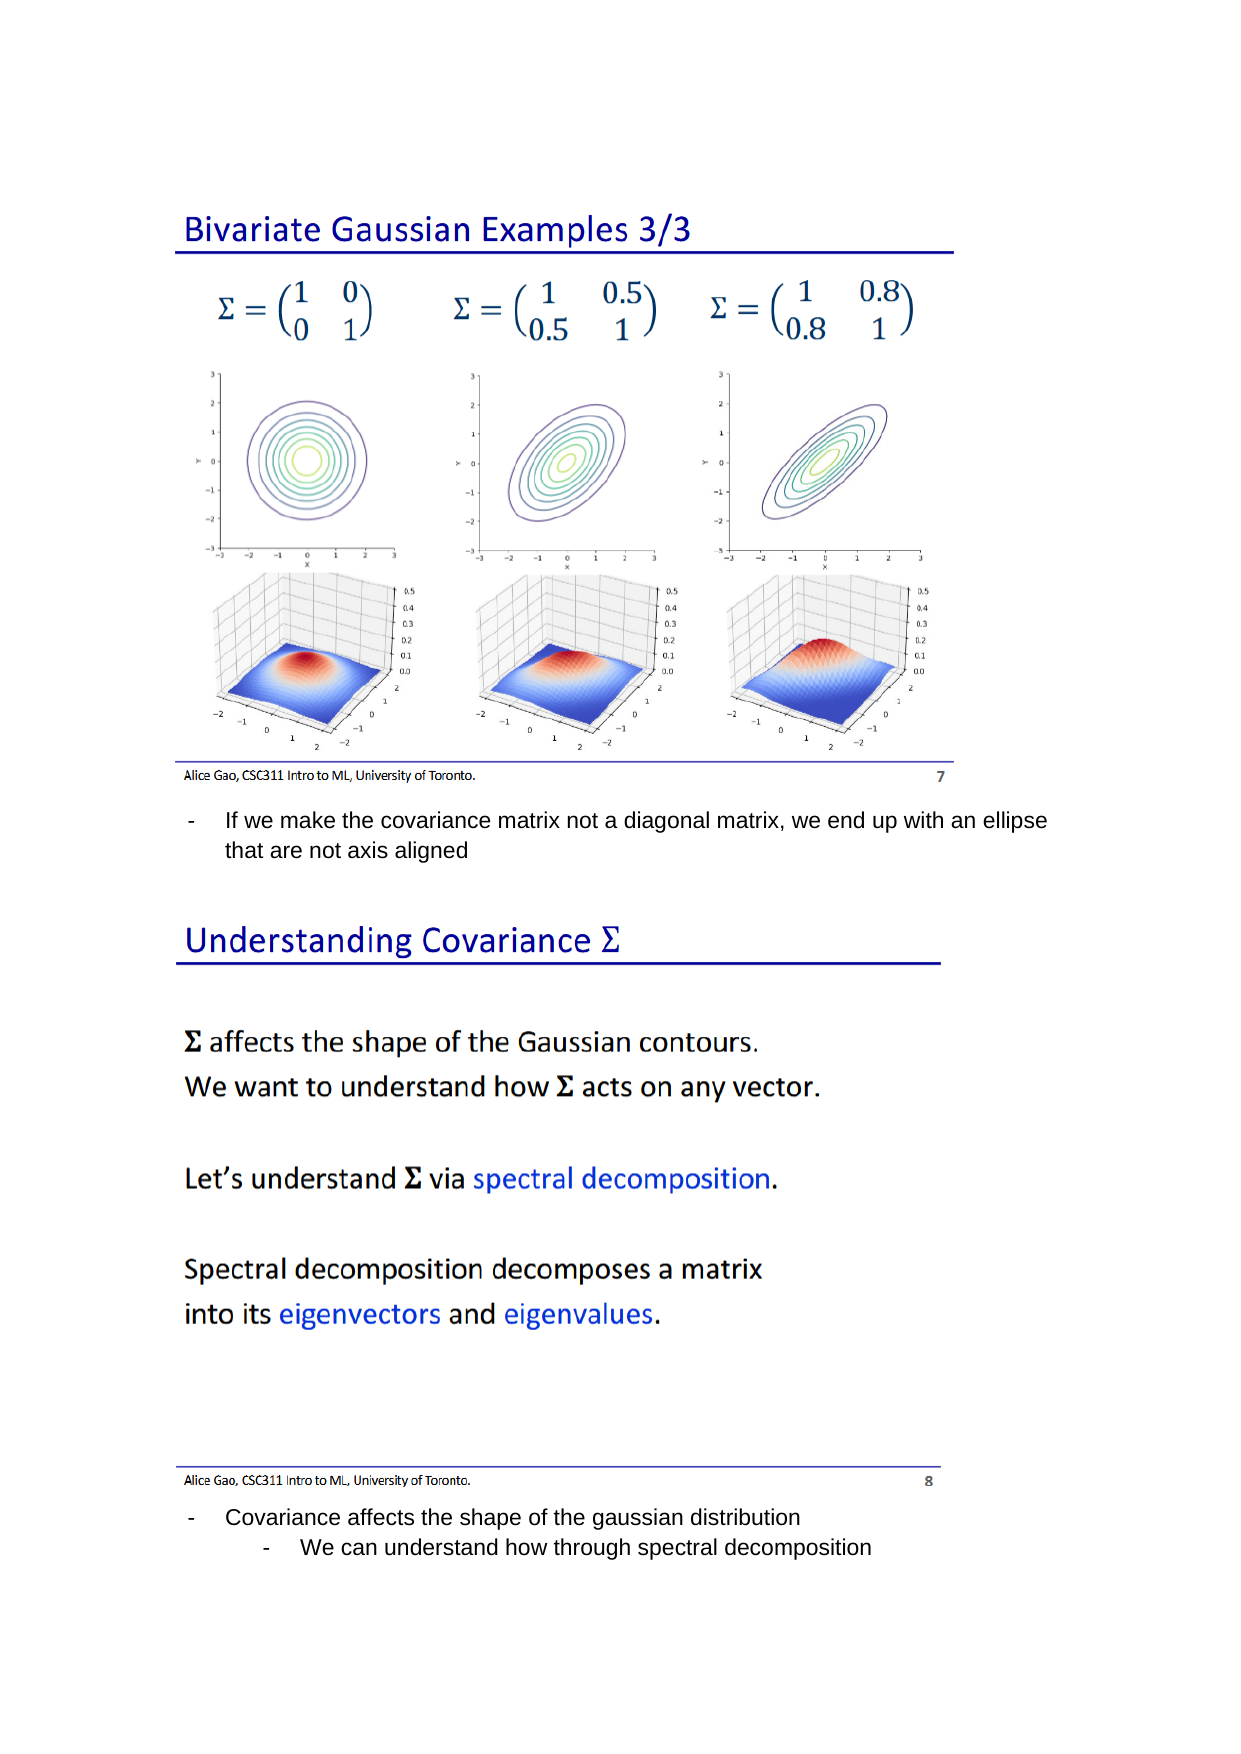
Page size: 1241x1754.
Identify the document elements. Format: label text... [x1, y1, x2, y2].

list If we make the covariance matrix not a diagonal matrix, we end up with an ellipse that are not axis aligned [187, 807, 1090, 863]
list We can understand how through spectral decomposition [262, 1534, 1090, 1560]
list Covariance affects the shape of the gaussian distribution [187, 1504, 1090, 1530]
picture [150, 180, 973, 803]
picture [150, 897, 962, 1500]
